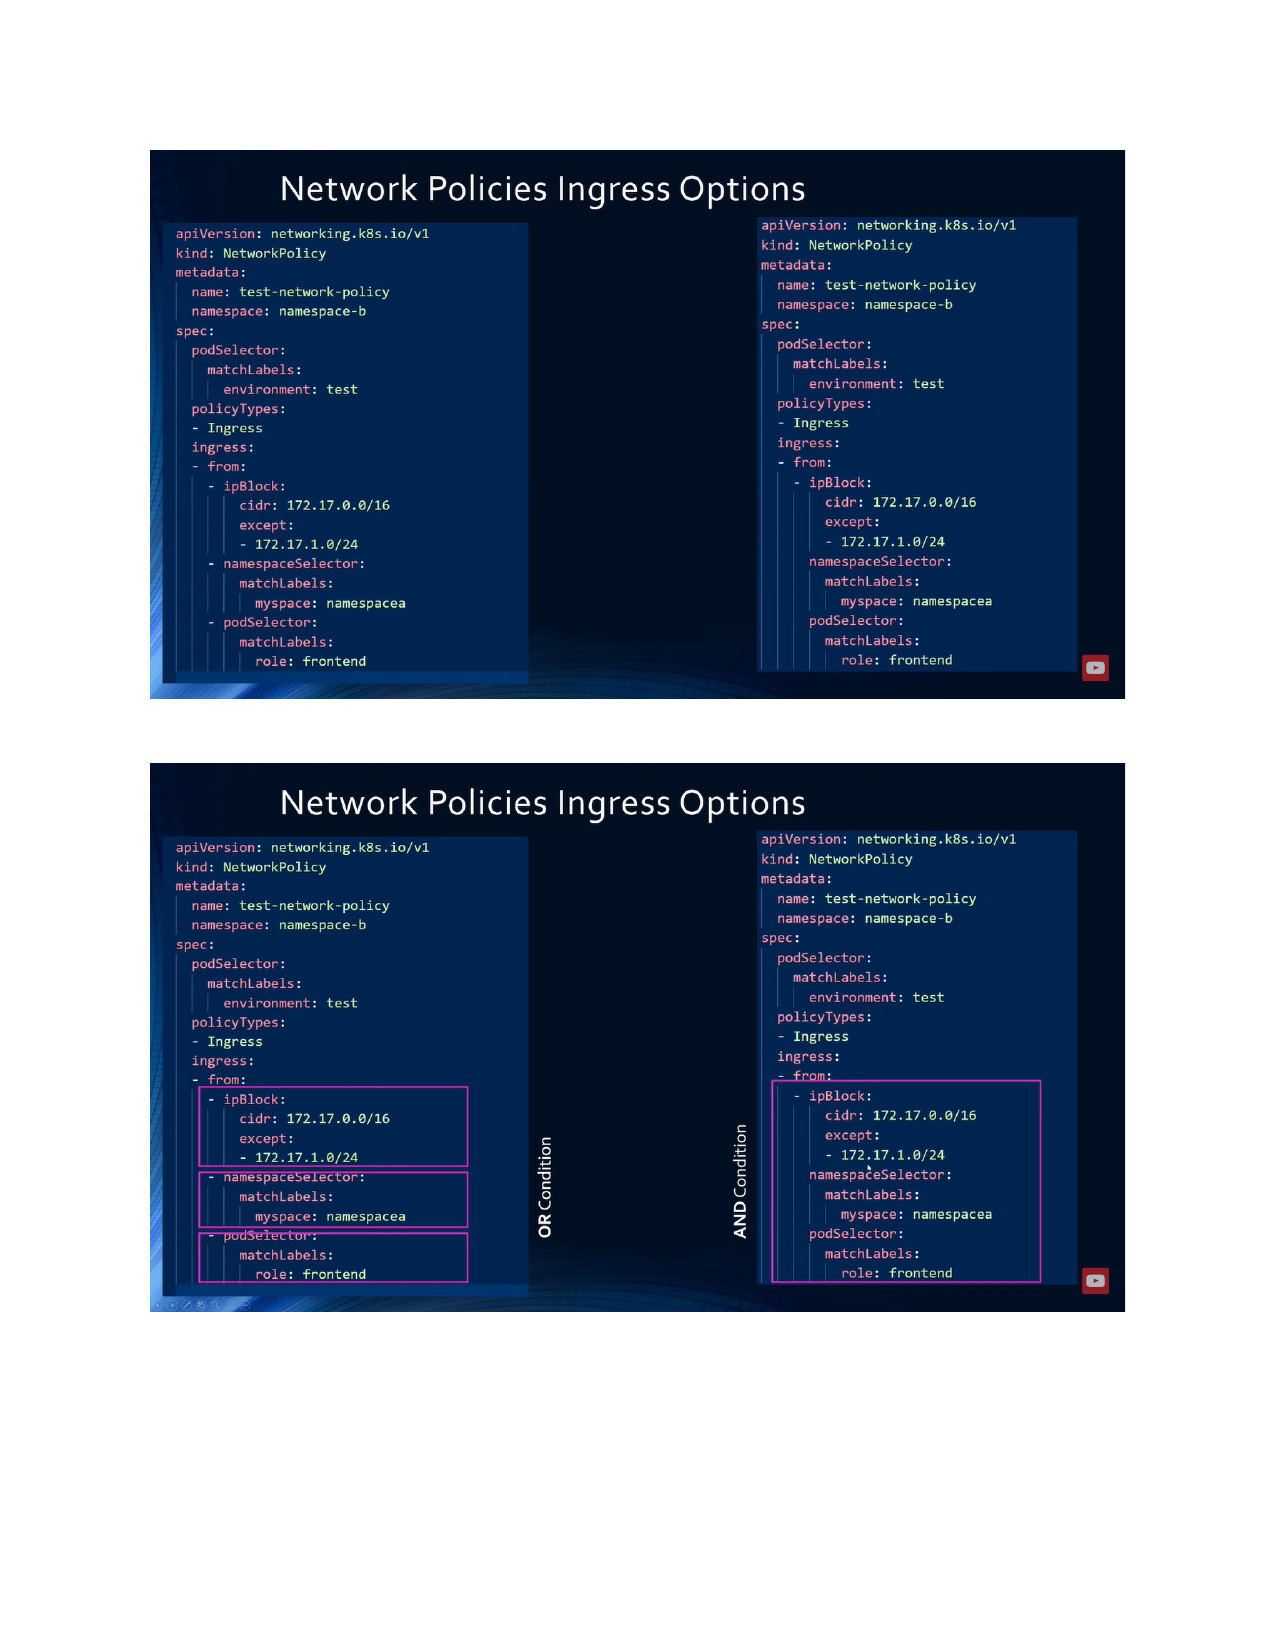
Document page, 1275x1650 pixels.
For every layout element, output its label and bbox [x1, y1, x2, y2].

picture [150, 763, 1125, 1312]
picture [150, 150, 1125, 699]
